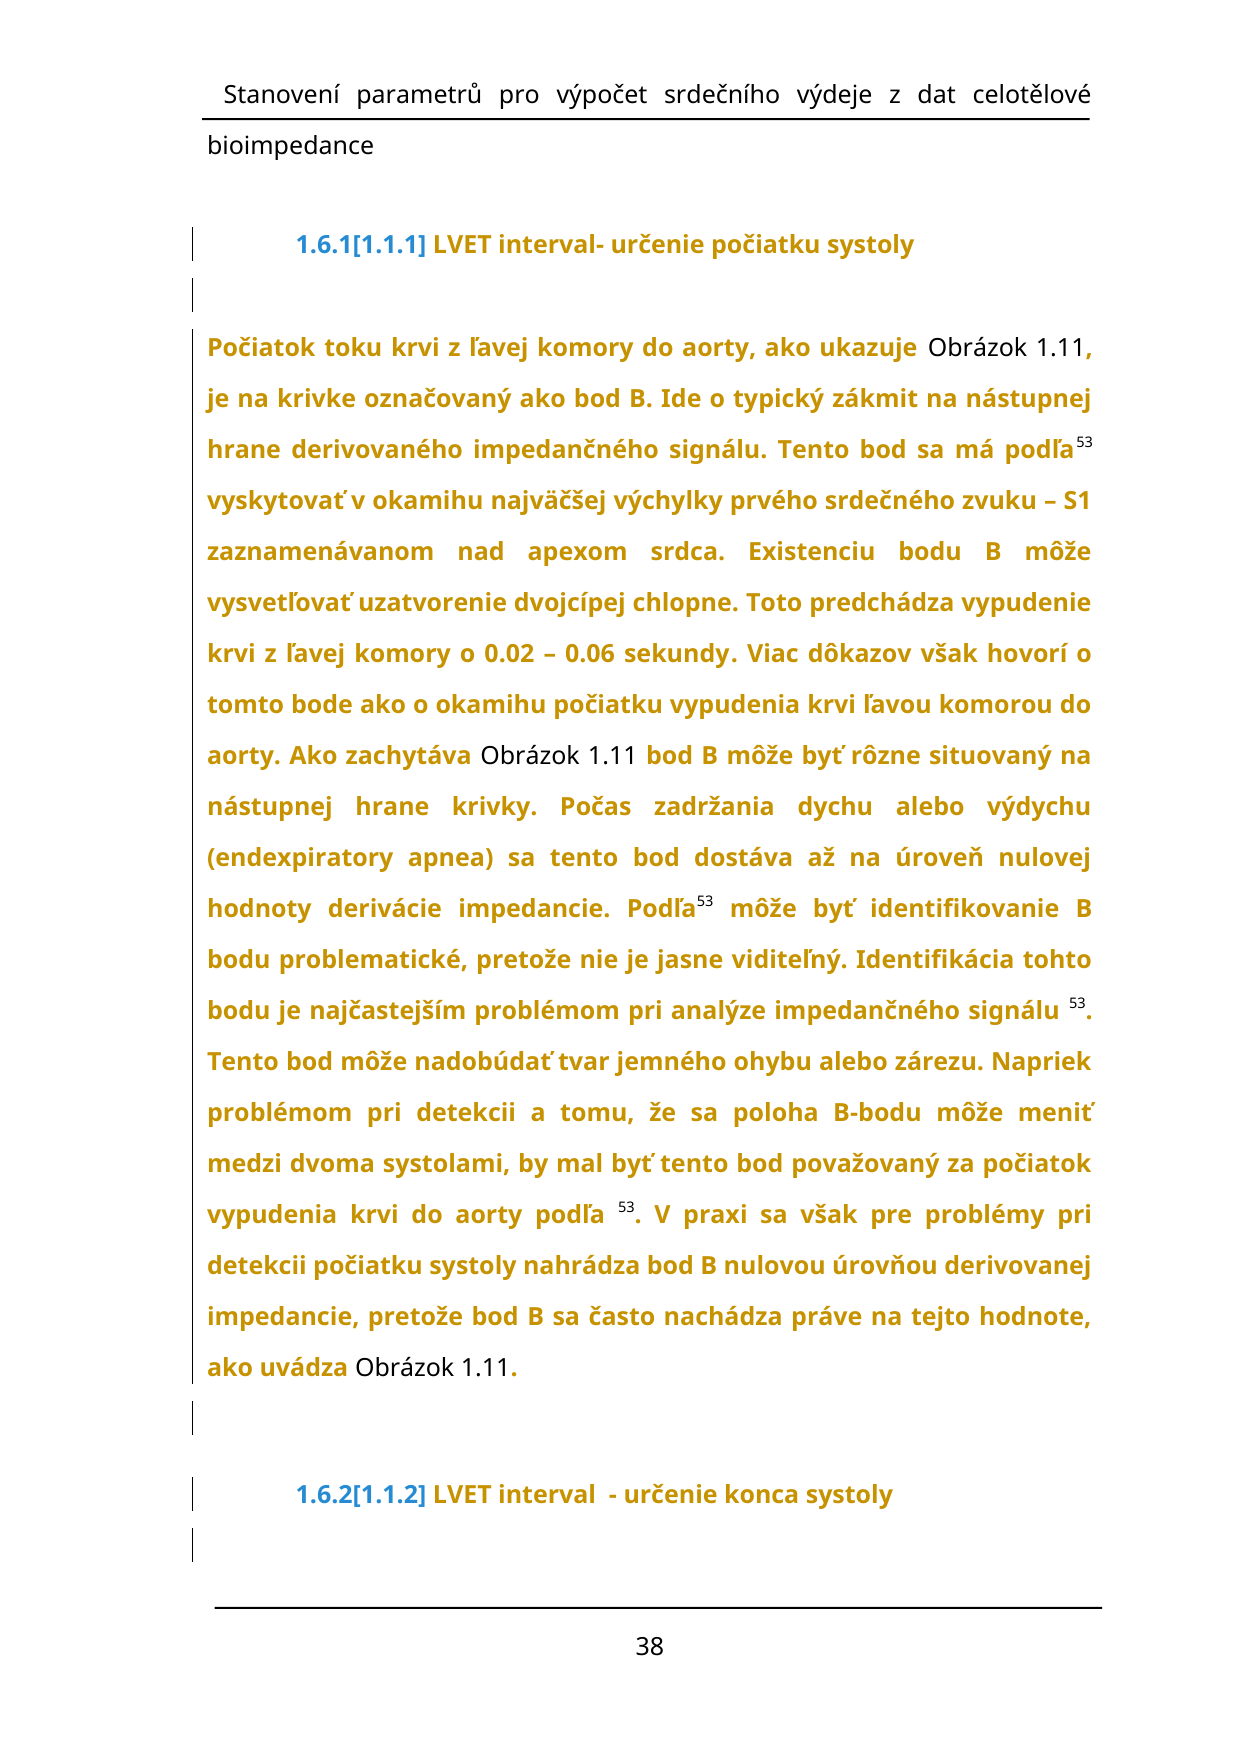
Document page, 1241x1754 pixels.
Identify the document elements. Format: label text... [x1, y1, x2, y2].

subtitle LVET interval- určenie počiatku systoly [295, 227, 1092, 261]
text Počiatok toku krvi z ľavej komory do aorty, ako ukazuje , je na krivke označovaný ako bod B. Ide o typický zákmit na nástupnej hrane derivovaného impedančného signálu. Tento bod sa má podľa53 vyskytovať v okamihu najväčšej výchylky prvého srdečného zvuku – S1 zaznamenávanom nad apexom srdca. Existenciu bodu B môže vysvetľovať uzatvorenie dvojcípej chlopne. Toto predchádza vypudenie krvi z ľavej komory o 0.02 – 0.06 sekundy. Viac dôkazov však hovorí o tomto bode ako o okamihu počiatku vypudenia krvi ľavou komorou do aorty. Ako zachytáva bod B môže byť rôzne situovaný na nástupnej hrane krivky. Počas zadržania dychu alebo výdychu (endexpiratory apnea) sa tento bod dostáva až na úroveň nulovej hodnoty derivácie impedancie. Podľa53 môže byť identifikovanie B bodu problematické, pretože nie je jasne viditeľný. Identifikácia tohto bodu je najčastejším problémom pri analýze impedančného signálu 53. Tento bod môže nadobúdať tvar jemného ohybu alebo zárezu. Napriek problémom pri detekcii a tomu, že sa poloha B-bodu môže meniť medzi dvoma systolami, by mal byť tento bod považovaný za počiatok vypudenia krvi do aorty podľa 53. V praxi sa však pre problémy pri detekcii počiatku systoly nahrádza bod B nulovou úrovňou derivovanej impedancie, pretože bod B sa často nachádza práve na tejto hodnote, ako uvádza . [207, 329, 1092, 1384]
subtitle LVET interval - určenie konca systoly [295, 1477, 1092, 1511]
